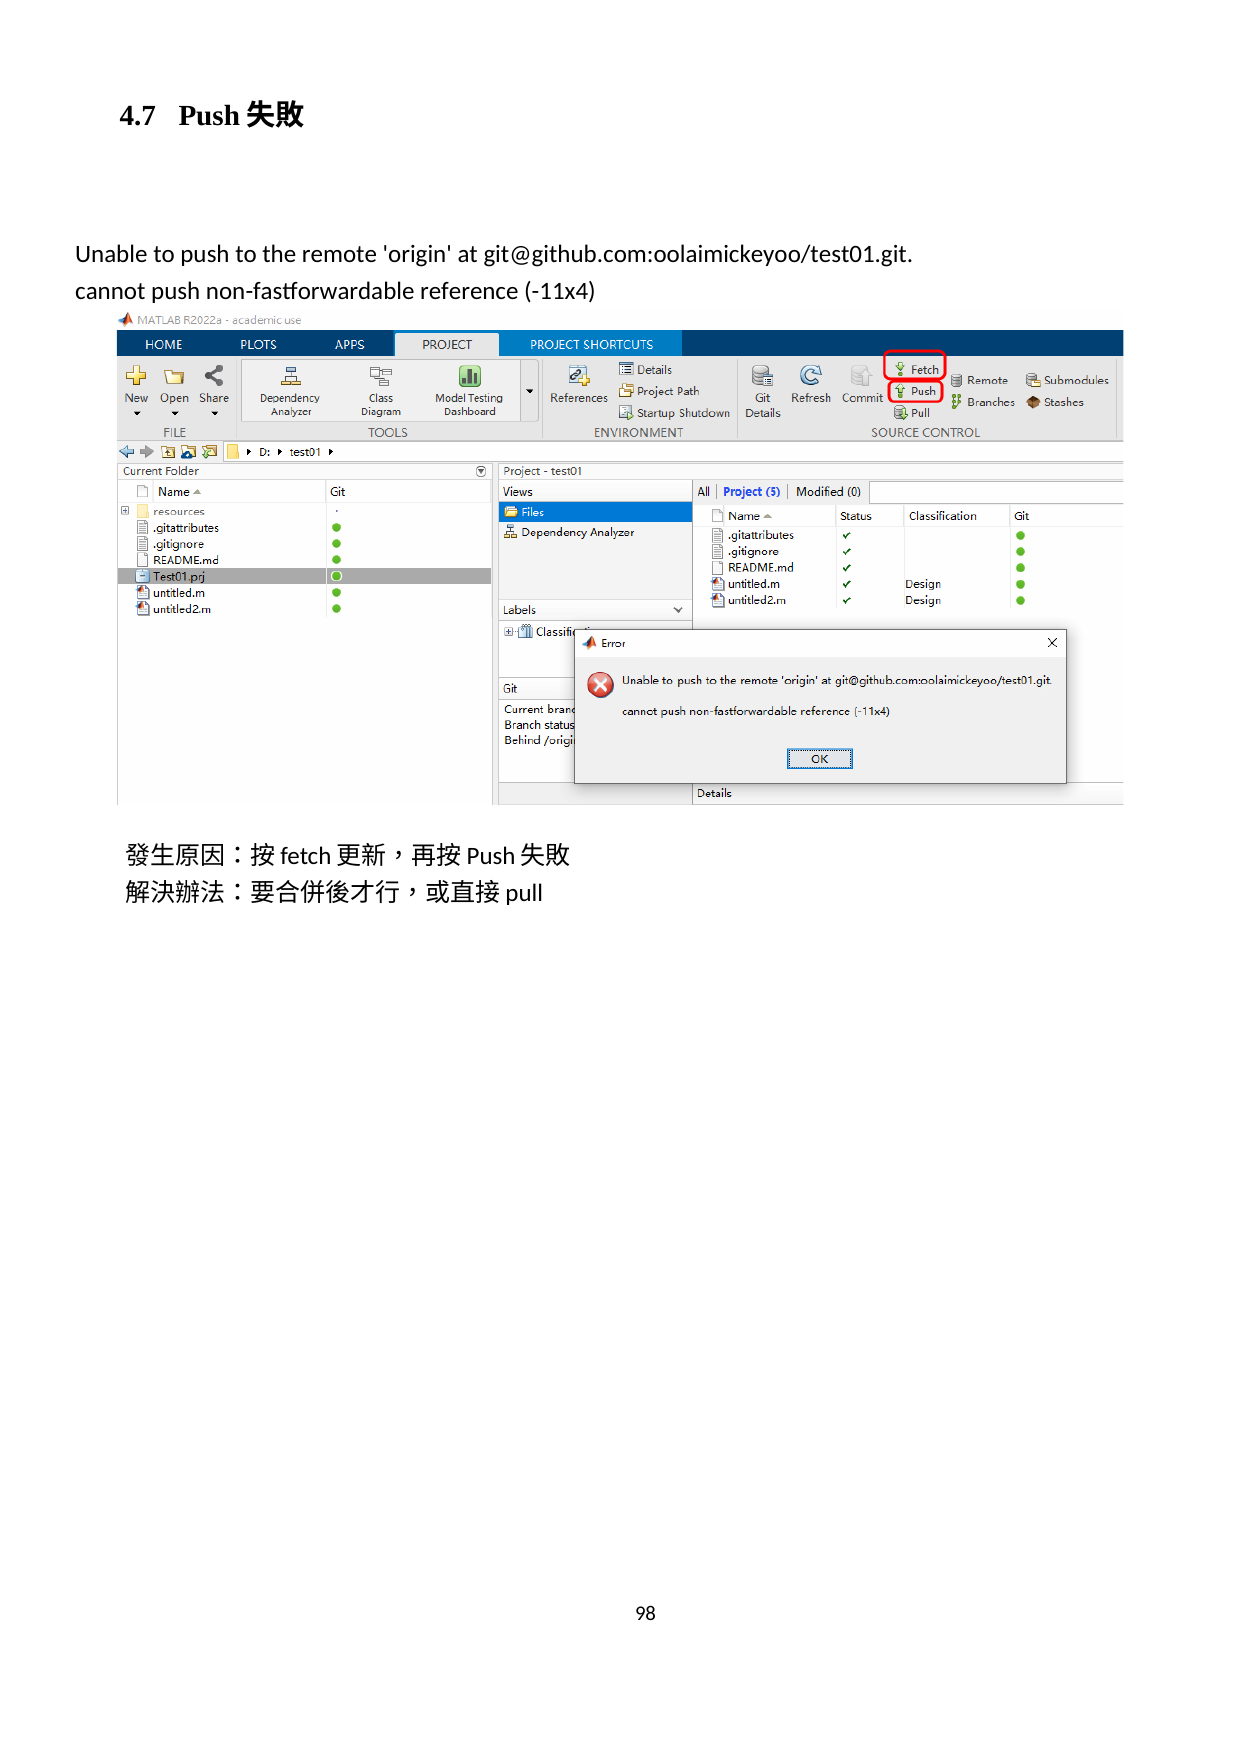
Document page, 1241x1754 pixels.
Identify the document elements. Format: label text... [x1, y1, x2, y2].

text Unable to push to the remote 'origin' at git@github.com:oolaimickeyoo/test01.git. [75, 234, 1165, 272]
text 發生原因：按fetch更新，再按Push失敗 [75, 834, 1165, 872]
subtitle Push失敗 [119, 75, 1165, 150]
text cannot push non-fastforwardable reference (-11x4) [75, 272, 1165, 309]
picture [116, 309, 1124, 805]
text 解決辦法：要合併後才行，或直接pull [75, 872, 1165, 909]
